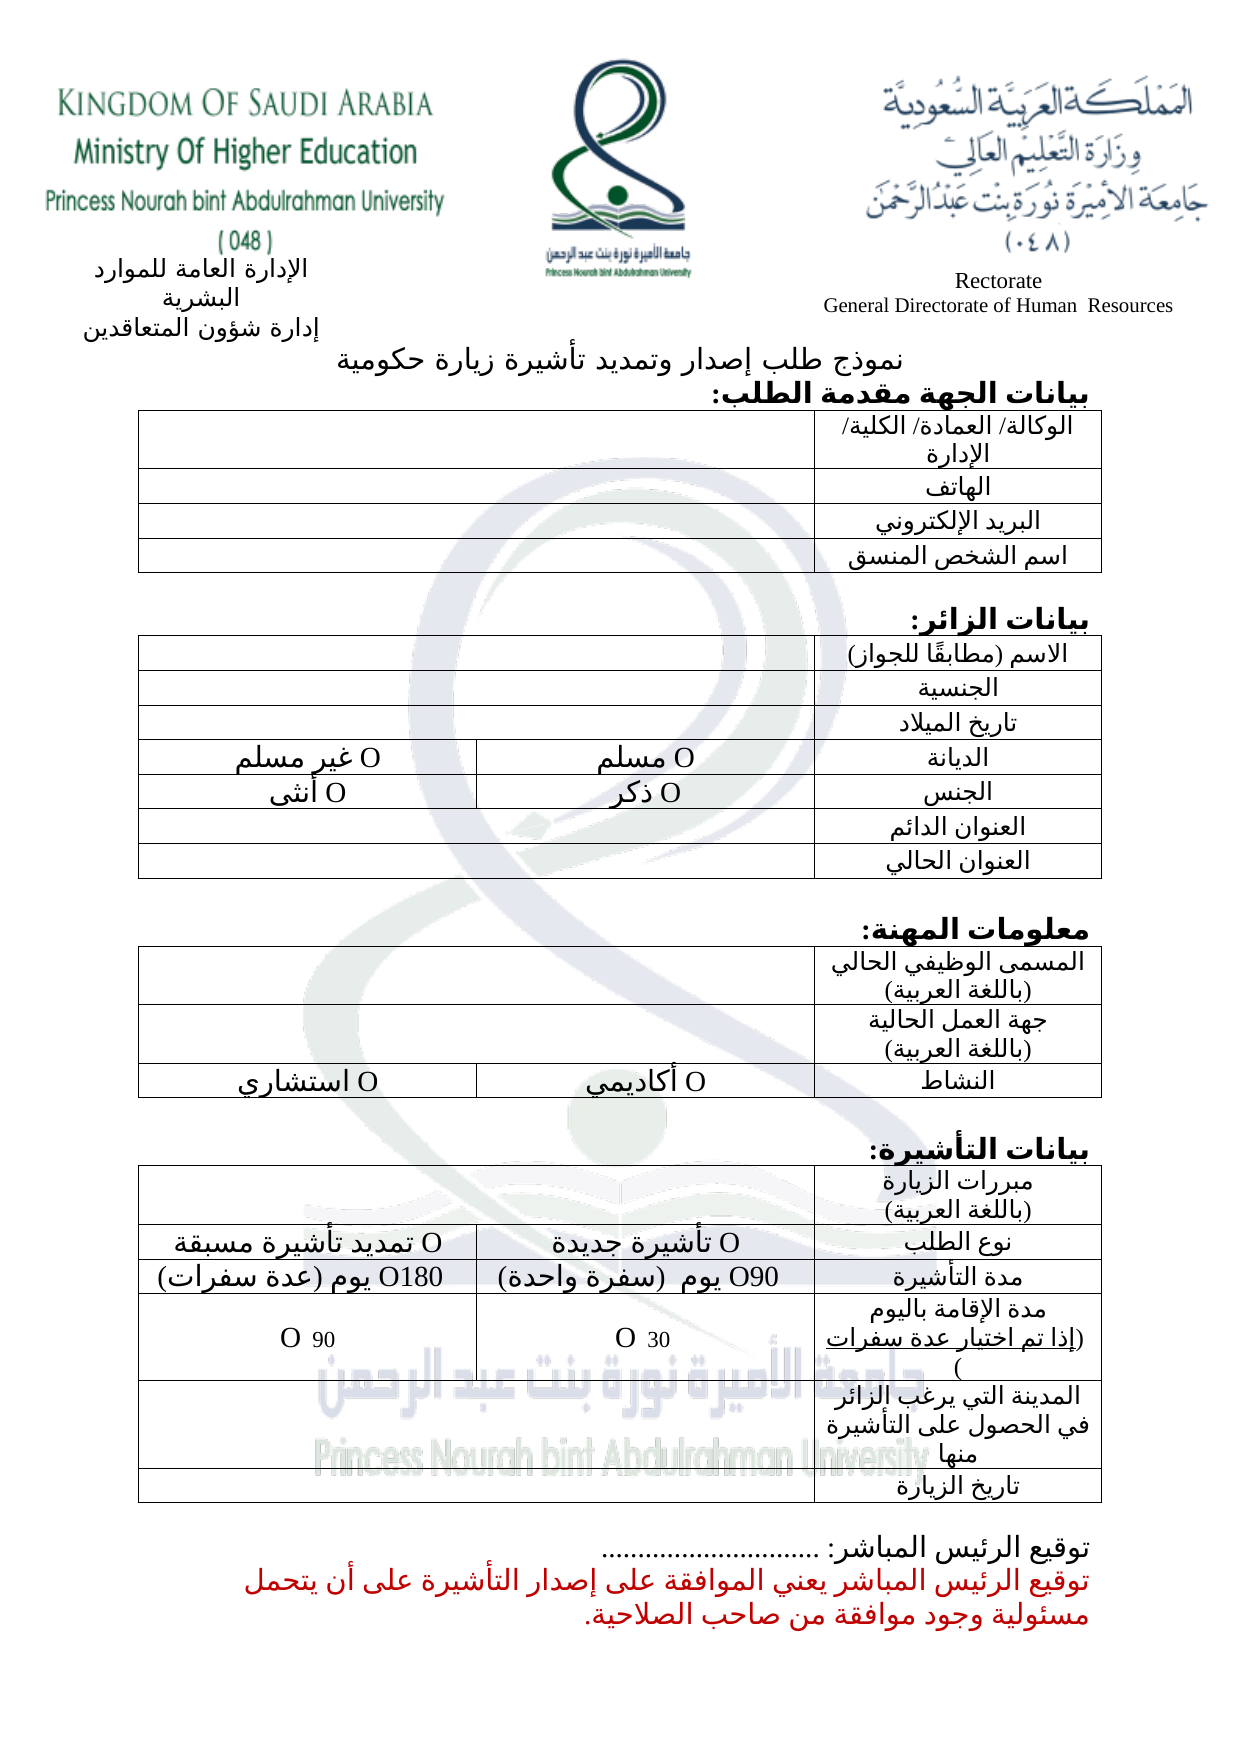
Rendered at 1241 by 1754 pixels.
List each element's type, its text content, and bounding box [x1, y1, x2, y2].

table_header الاسم (مطابقًا للجواز) [815, 636, 1101, 670]
table_cell О أكاديمي [477, 1064, 814, 1097]
table_cell الجنس [815, 775, 1101, 808]
table_cell [139, 539, 814, 572]
text بيانات الجهة مقدمة الطلب: [150, 376, 1090, 410]
table_cell مدة الإقامة باليوم (إذا تم اختيار عدة سفرات ) [815, 1294, 1101, 1380]
picture [302, 879, 938, 912]
picture [302, 573, 938, 602]
table_cell اسم الشخص المنسق [815, 539, 1101, 572]
table_cell О ذكر [477, 775, 814, 808]
text توقيع الرئيس المباشر يعني الموافقة على إصدار التأشيرة على أن يتحمل مسئولية وجود موافقة من صاحب الصلاحية. [150, 1563, 1090, 1630]
table_cell تاريخ الميلاد [815, 706, 1101, 739]
table_cell جهة العمل الحالية (باللغة العربية) [815, 1005, 1101, 1063]
table_cell О 30 [477, 1294, 814, 1380]
table_cell البريد الإلكتروني [815, 504, 1101, 537]
table_cell العنوان الحالي [815, 844, 1101, 877]
table_cell الديانة [815, 740, 1101, 774]
table_cell [139, 706, 814, 739]
table_header المسمى الوظيفي الحالي (باللغة العربية) [815, 947, 1101, 1004]
table_cell О أنثى [139, 775, 476, 808]
table_header [139, 636, 814, 670]
table_header الوكالة/ العمادة/ الكلية/ الإدارة [815, 411, 1101, 468]
table_cell О تأشيرة جديدة [477, 1225, 814, 1258]
table_cell О90 يوم (سفرة واحدة) [477, 1260, 814, 1293]
table_cell المدينة التي يرغب الزائر في الحصول على التأشيرة منها [815, 1381, 1101, 1468]
table_cell О مسلم [477, 740, 814, 774]
text بيانات التأشيرة: [150, 1132, 1090, 1165]
picture [0, 1, 1240, 303]
picture [302, 1098, 938, 1132]
text بيانات الزائر: [150, 602, 1090, 635]
table_cell О استشاري [139, 1064, 476, 1097]
table_cell النشاط [815, 1064, 1101, 1097]
table_header [139, 947, 814, 1004]
table_cell [139, 469, 814, 503]
table_cell О 90 [139, 1294, 476, 1380]
table_cell الهاتف [815, 469, 1101, 503]
table_cell [139, 671, 814, 704]
table_cell [139, 1469, 814, 1502]
table_cell [139, 844, 814, 877]
table_cell [139, 809, 814, 843]
table_cell تاريخ الزيارة [815, 1469, 1101, 1502]
table_header مبررات الزيارة (باللغة العربية) [815, 1166, 1101, 1224]
table_cell О تمديد تأشيرة مسبقة [139, 1225, 476, 1258]
text نموذج طلب إصدار وتمديد تأشيرة زيارة حكومية [150, 342, 1090, 376]
table_cell نوع الطلب [815, 1225, 1101, 1258]
table_cell О غير مسلم [139, 740, 476, 774]
table_cell [139, 1005, 814, 1063]
table_cell О180 يوم (عدة سفرات) [139, 1260, 476, 1293]
table_cell [139, 504, 814, 537]
table_cell العنوان الدائم [815, 809, 1101, 843]
table_cell الجنسية [815, 671, 1101, 704]
text توقيع الرئيس المباشر: .............................. [150, 1530, 1090, 1563]
table_header [139, 1166, 814, 1224]
table_cell [139, 1381, 814, 1468]
text معلومات المهنة: [150, 912, 1090, 946]
table_header [139, 411, 814, 468]
table_cell مدة التأشيرة [815, 1260, 1101, 1293]
